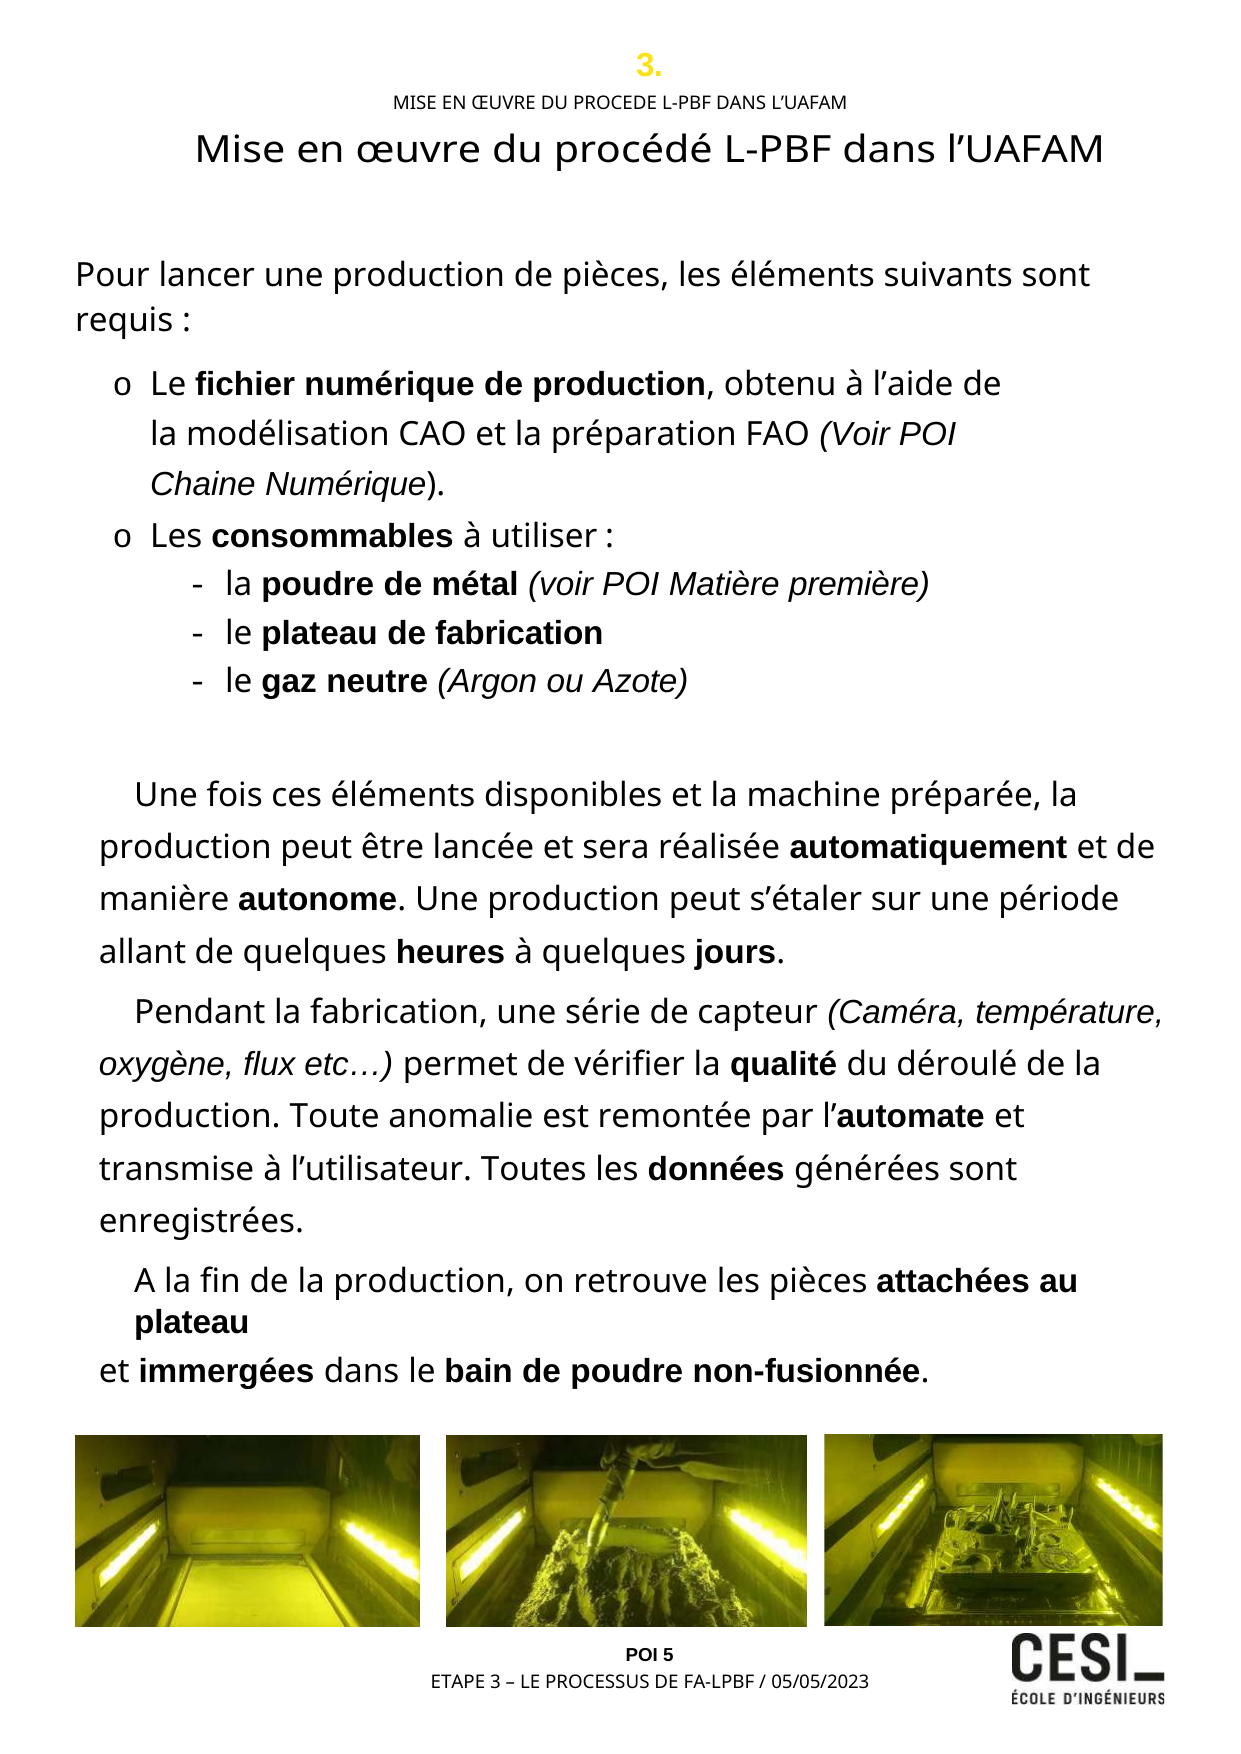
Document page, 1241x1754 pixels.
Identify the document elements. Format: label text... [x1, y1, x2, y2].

picture [75, 1435, 420, 1627]
picture [824, 1434, 1163, 1626]
subtitle le plateau de fabrication [187, 609, 1178, 654]
picture [1012, 1633, 1165, 1705]
list Le fichier numérique de production, obtenu à l’aide de la modélisation CAO et la préparation FAO (Voir POI Chaine Numérique). [112, 360, 1025, 506]
text MISE EN ŒUVRE DU PROCEDE L-PBF DANS L’UAFAM [62, 89, 1178, 115]
text Pendant la fabrication, une série de capteur (Caméra, température, oxygène, flux etc…) permet de vérifier la qualité du déroulé de la production. Toute anomalie est remontée par l’automate et transmise à l’utilisateur. Toutes les données générées sont enregistrées. [99, 988, 1178, 1242]
picture [446, 1435, 807, 1627]
text Pour lancer une production de pièces, les éléments suivants sont requis : [75, 251, 1178, 342]
subtitle Mise en œuvre du procédé L-PBF dans l’UAFAM [122, 122, 1177, 173]
list la poudre de métal (voir POI Matière première) [187, 560, 1178, 606]
text et immergées dans le bain de poudre non-fusionnée. [99, 1347, 1178, 1392]
text A la fin de la production, on retrouve les pièces attachées au plateau [134, 1257, 1178, 1341]
text 3. [122, 45, 1177, 83]
list le gaz neutre (Argon ou Azote) [187, 657, 1178, 703]
text Une fois ces éléments disponibles et la machine préparée, la production peut être lancée et sera réalisée automatiquement et de manière autonome. Une production peut s’étaler sur une période allant de quelques heures à quelques jours. [99, 771, 1178, 973]
list Les consommables à utiliser : [112, 512, 1178, 557]
